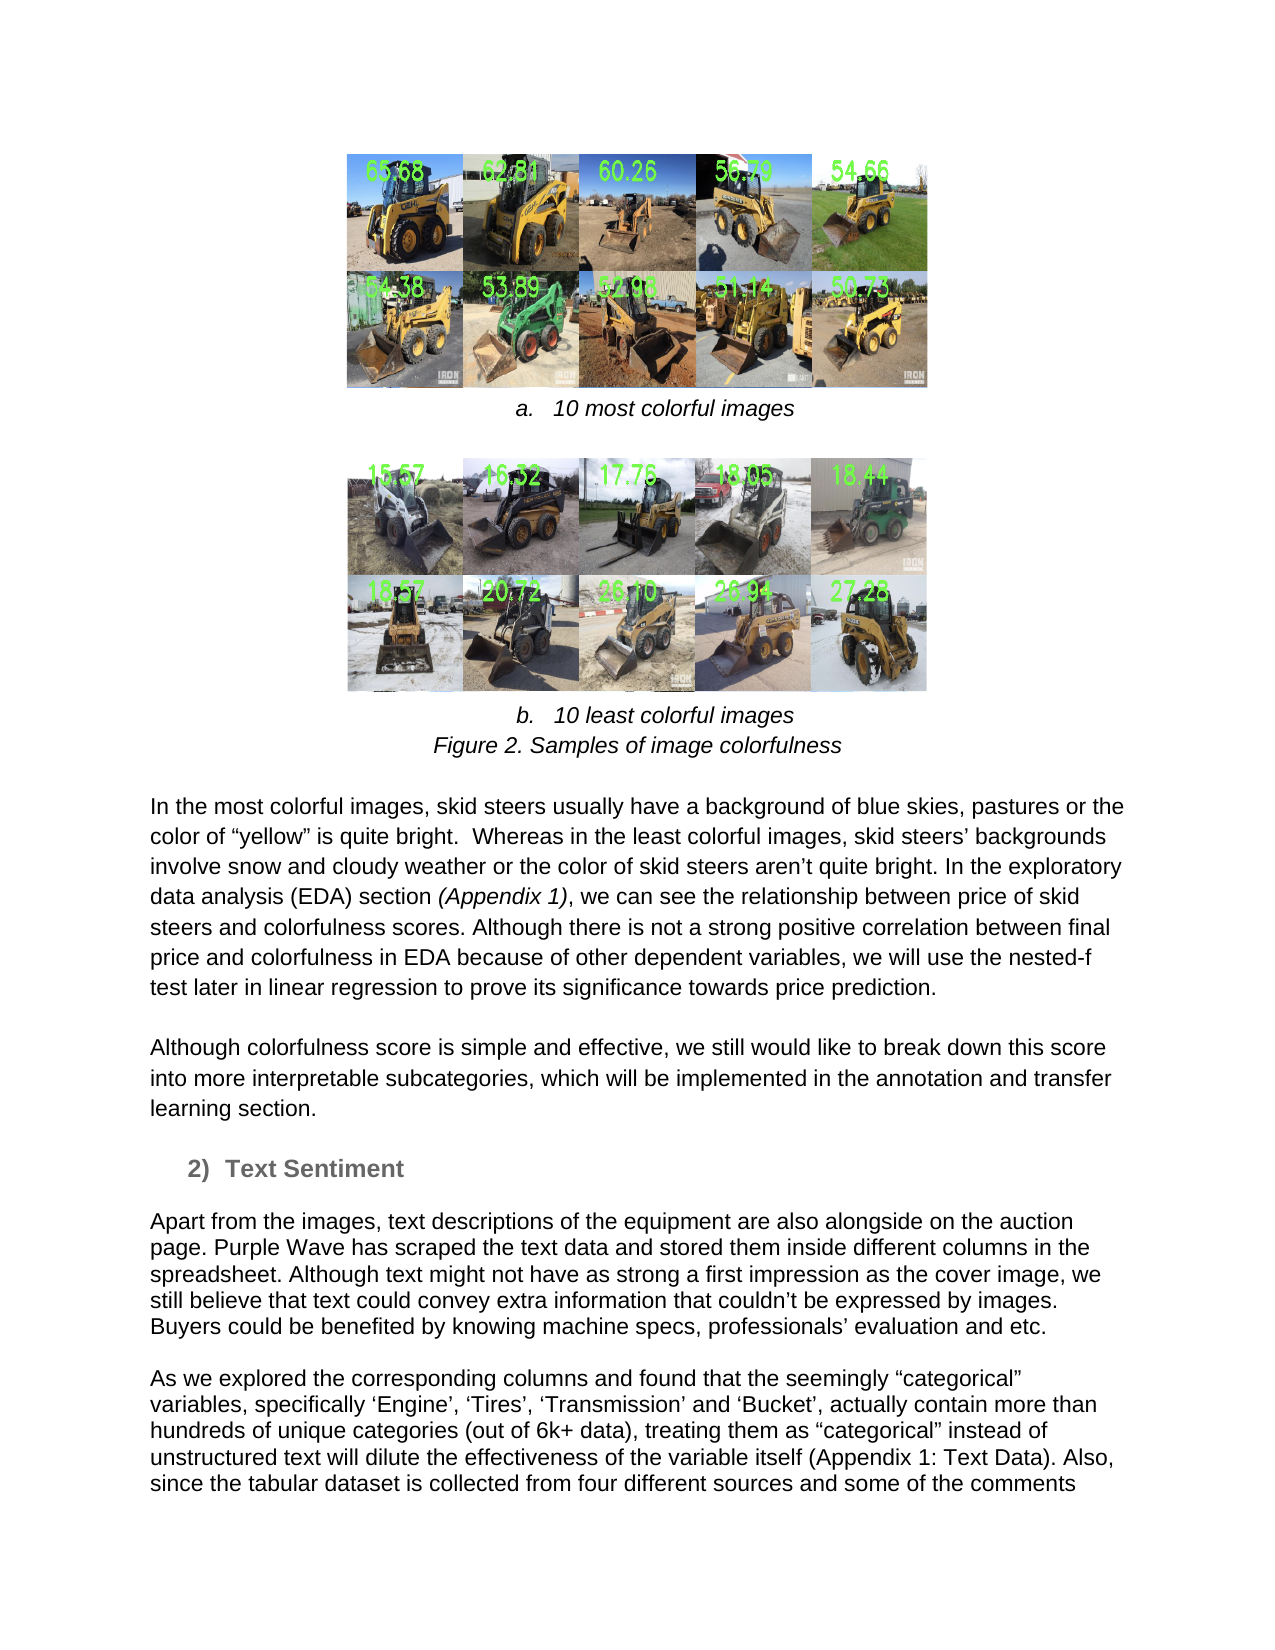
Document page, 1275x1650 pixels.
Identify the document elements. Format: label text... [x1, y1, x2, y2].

text Figure 2. Samples of image colorfulness [150, 732, 1125, 759]
text In the most colorful images, skid steers usually have a background of blue skies, pastures or the color of “yellow” is quite bright. Whereas in the least colorful images, skid steers’ backgrounds involve snow and cloudy weather or the color of skid steers aren’t quite bright. In the exploratory data analysis (EDA) section (Appendix 1), we can see the relationship between price of skid steers and colorfulness scores. Although there is not a strong positive correlation between final price and colorfulness in EDA because of other dependent variables, we will use the nested-f test later in linear regression to prove its significance towards price prediction. [150, 793, 1125, 1000]
picture [347, 458, 927, 692]
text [150, 1365, 1125, 1496]
picture [346, 154, 928, 388]
text Apart from the images, text descriptions of the equipment are also alongside on the auction page. Purple Wave has scraped the text data and stored them inside different columns in the spreadsheet. Although text might not have as strong a first impression as the cover image, we still believe that text could convey extra information that couldn’t be expressed by images. Buyers could be benefited by knowing machine specs, professionals’ evaluation and etc. [150, 1208, 1125, 1340]
text Although colorfulness score is simple and effective, we still would like to break down this score into more interpretable subcategories, which will be implemented in the annotation and transfer learning section. [150, 1034, 1125, 1121]
subtitle Text Sentiment [187, 1154, 1125, 1183]
